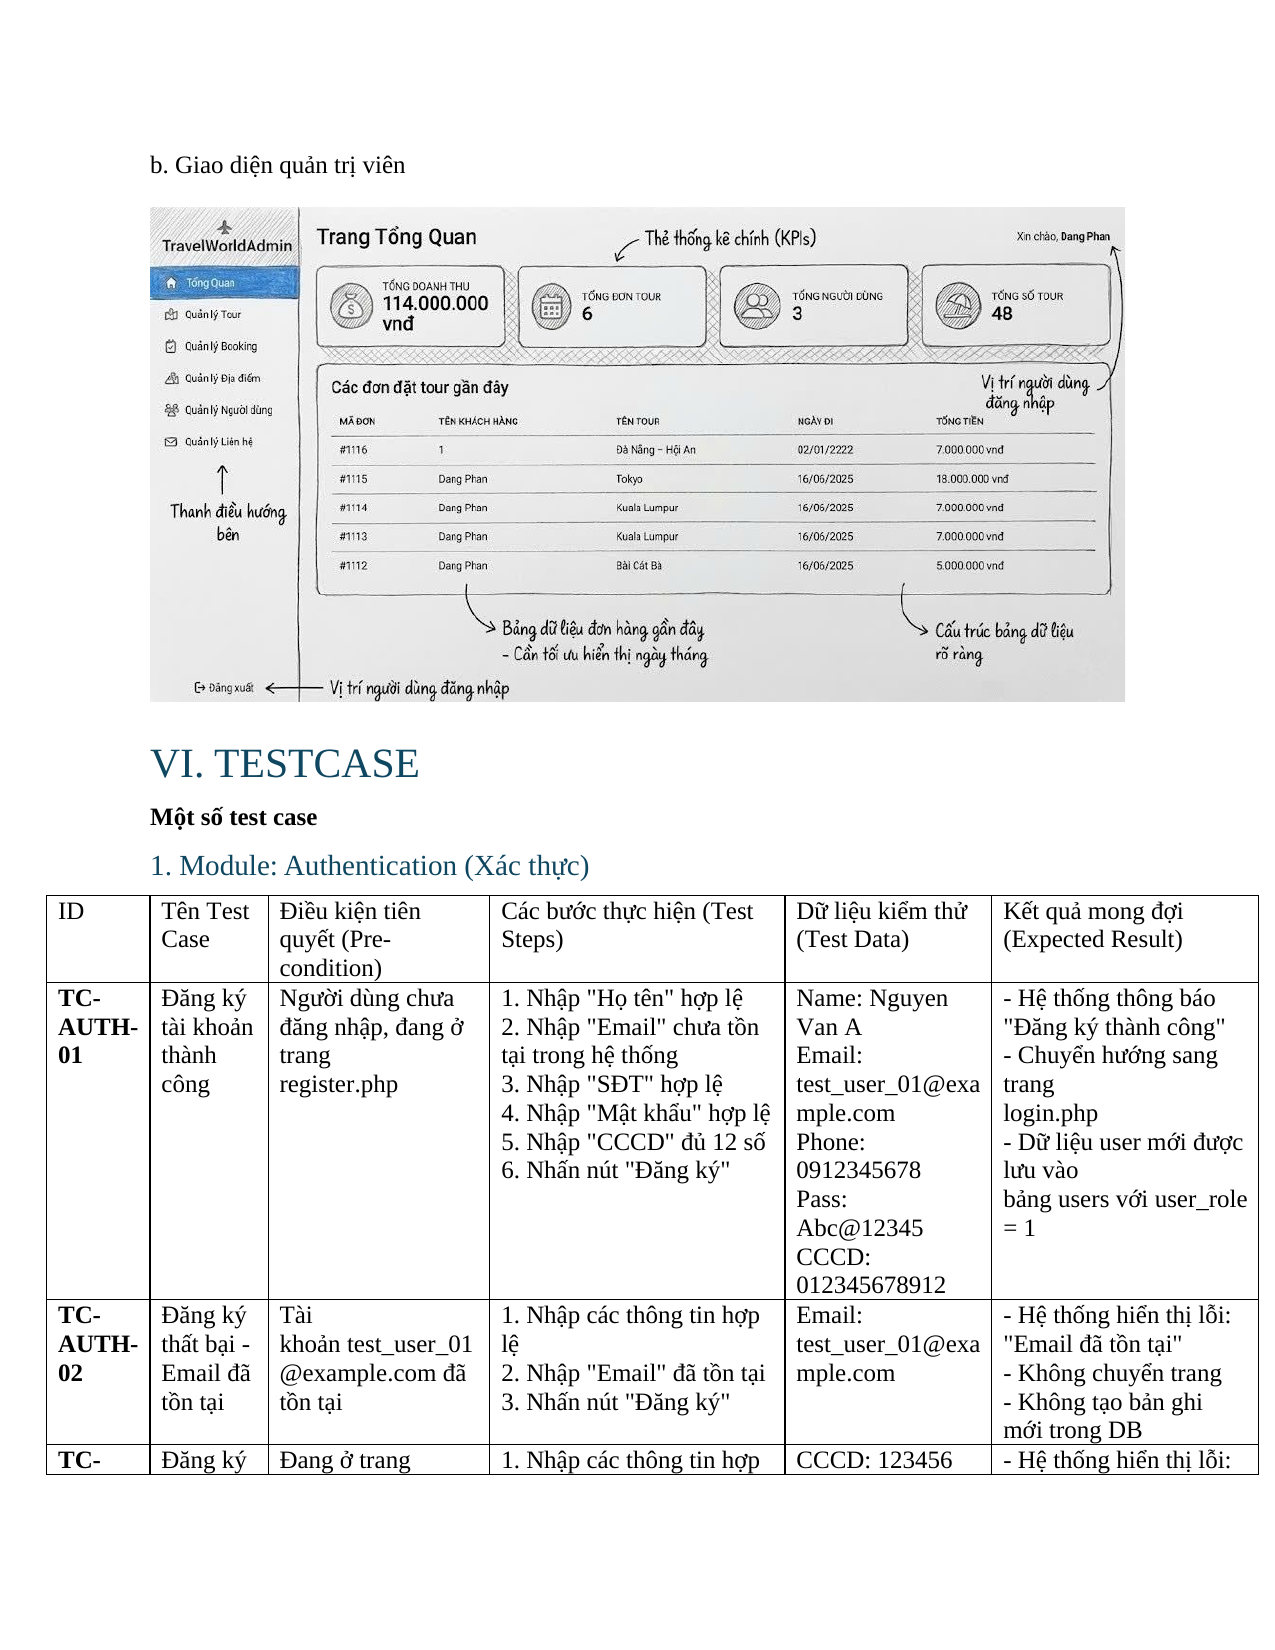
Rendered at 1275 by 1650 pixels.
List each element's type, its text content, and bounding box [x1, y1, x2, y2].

table_header Dữ liệu kiểm thử (Test Data) [786, 896, 991, 982]
table_cell - Hệ thống hiển thị lỗi: "Email đã tồn tại" - Không chuyển trang - Không tạo bản ghi mới trong DB [992, 1300, 1258, 1444]
table_header Tên Test Case [151, 896, 268, 982]
table_cell Tài khoản test_user_01@example.com đã tồn tại [269, 1300, 489, 1444]
table_cell Đăng ký tài khoản thành công [151, 983, 268, 1299]
table_cell Name: Nguyen Van A Email: test_user_01@example.com Phone: 0912345678 Pass: Abc@12345 CCCD: 012345678912 [786, 983, 991, 1299]
table_header Các bước thực hiện (Test Steps) [490, 896, 784, 982]
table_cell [992, 1445, 1258, 1474]
table_header Điều kiện tiên quyết (Pre-condition) [269, 896, 489, 982]
table_cell Email: test_user_01@example.com [786, 1300, 991, 1444]
table_cell TC-AUTH-01 [47, 983, 149, 1299]
picture [150, 207, 1125, 702]
table_cell CCCD: 123456 [786, 1445, 991, 1474]
text b. Giao diện quản trị viên [150, 150, 1125, 179]
table_cell 1. Nhập "Họ tên" hợp lệ 2. Nhập "Email" chưa tồn tại trong hệ thống 3. Nhập "SĐT" hợp lệ 4. Nhập "Mật khẩu" hợp lệ 5. Nhập "CCCD" đủ 12 số 6. Nhấn nút "Đăng ký" [490, 983, 784, 1299]
table_cell Người dùng chưa đăng nhập, đang ở trang register.php [269, 983, 489, 1299]
table_cell Đăng ký thất bại - Email đã tồn tại [151, 1300, 268, 1444]
text Một số test case [150, 802, 1125, 831]
table_cell - Hệ thống thông báo "Đăng ký thành công" - Chuyển hướng sang trang login.php - Dữ liệu user mới được lưu vào bảng users với user_role = 1 [992, 983, 1258, 1299]
table_cell TC-AUTH-02 [47, 1300, 149, 1444]
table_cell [269, 1445, 489, 1474]
subtitle 1. Module: Authentication (Xác thực) [150, 848, 1125, 881]
table_cell TC-AUTH-03 [47, 1445, 149, 1474]
table_header ID [47, 896, 149, 982]
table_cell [490, 1445, 784, 1474]
table_cell 1. Nhập các thông tin hợp lệ 2. Nhập "Email" đã tồn tại 3. Nhấn nút "Đăng ký" [490, 1300, 784, 1444]
subtitle VI. TESTCASE [150, 739, 1125, 787]
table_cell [151, 1445, 268, 1474]
table_header Kết quả mong đợi (Expected Result) [992, 896, 1258, 982]
